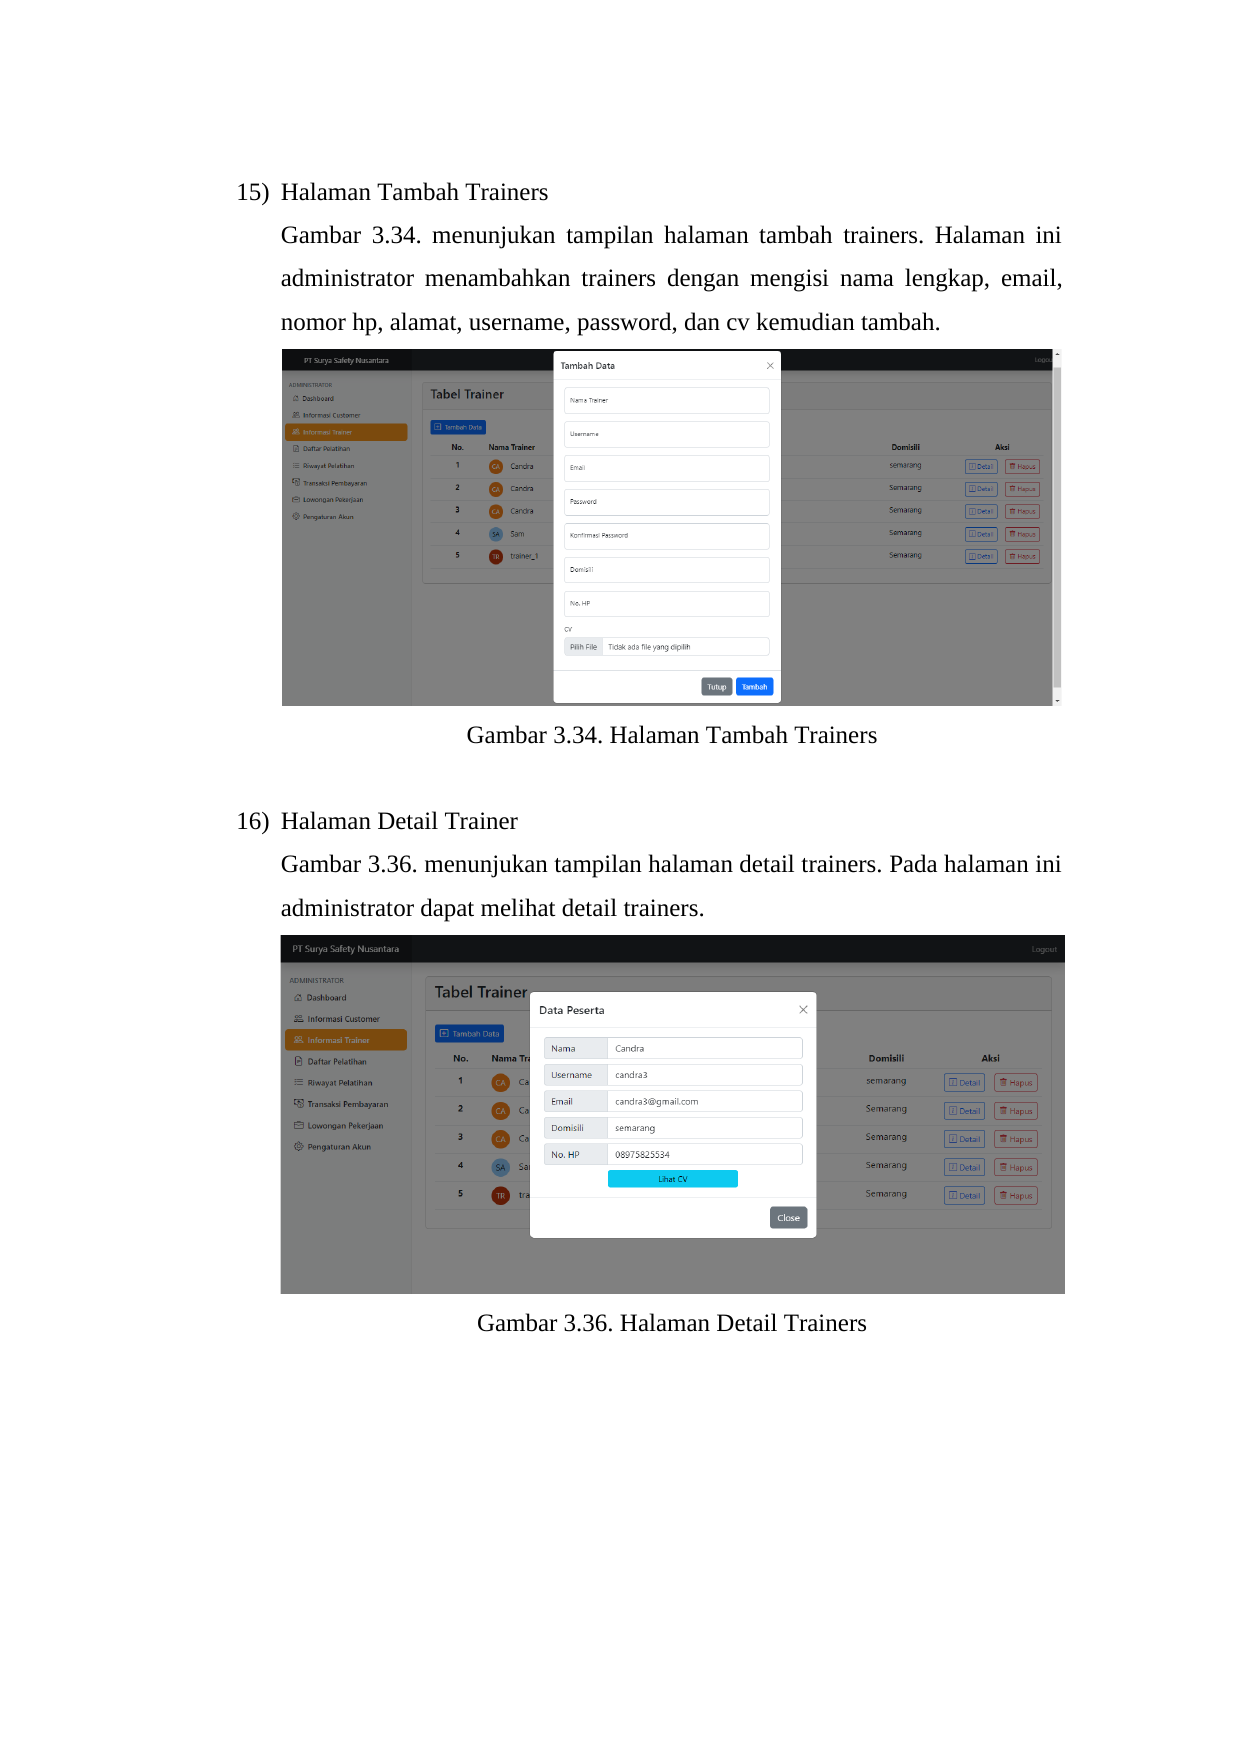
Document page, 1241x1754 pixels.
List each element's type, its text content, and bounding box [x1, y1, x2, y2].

list Halaman Detail Trainer [236, 806, 1063, 835]
list Halaman Tambah Trainers [236, 177, 1063, 206]
list Gambar 3.34. menunjukan tampilan halaman tambah trainers. Halaman ini administrator menambahkan trainers dengan mengisi nama lengkap, email, nomor hp, alamat, username, password, dan cv kemudian tambah. [281, 220, 1063, 335]
picture [282, 349, 1062, 706]
list Gambar 3.36. Halaman Detail Trainers [281, 1294, 1063, 1337]
picture [280, 935, 1065, 1294]
list Gambar 3.36. menunjukan tampilan halaman detail trainers. Pada halaman ini administrator dapat melihat detail trainers. [281, 849, 1063, 921]
